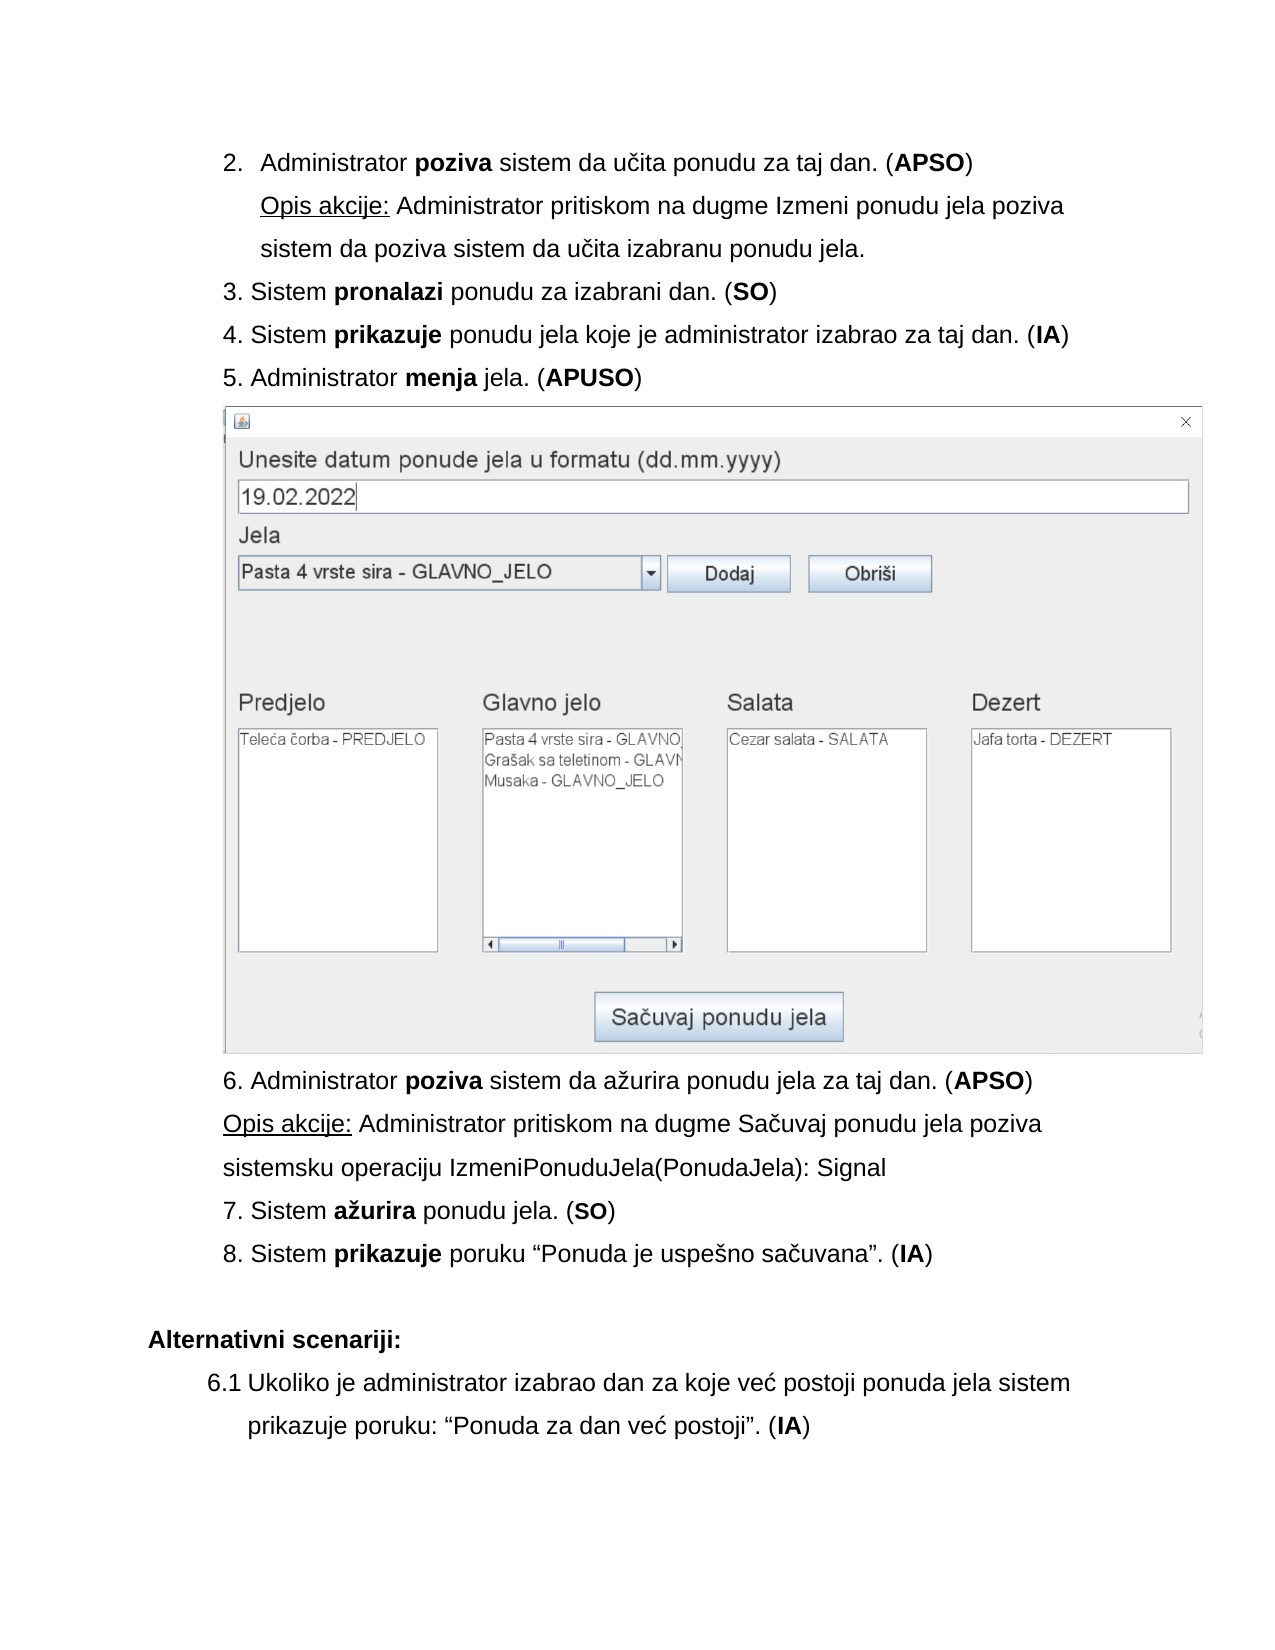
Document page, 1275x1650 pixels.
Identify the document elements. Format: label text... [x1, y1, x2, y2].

text 4. Sistem prikazuje ponudu jela koje je administrator izabrao za taj dan. (IA) [223, 320, 1127, 349]
text 8. Sistem prikazuje poruku “Ponuda je uspešno sačuvana”. (IA) [223, 1239, 1127, 1267]
text 5. Administrator menja jela. (APUSO) [223, 363, 1127, 392]
text 3. Sistem pronalazi ponudu za izabrani dan. (SO) [223, 277, 1127, 306]
list Administrator poziva sistem da učita ponudu za taj dan. (APSO) [223, 148, 1127, 176]
picture [222, 406, 1203, 1054]
text Alternativni scenariji: [148, 1325, 1127, 1354]
text 6. Administrator poziva sistem da ažurira ponudu jela za taj dan. (APSO) [223, 1066, 1127, 1095]
text Opis akcije: Administrator pritiskom na dugme Izmeni ponudu jela poziva sistem da poziva sistem da učita izabranu ponudu jela. [260, 191, 1127, 263]
text Opis akcije: Administrator pritiskom na dugme Sačuvaj ponudu jela poziva sistemsku operaciju IzmeniPonuduJela(PonudaJela): Signal [223, 1109, 1127, 1181]
list Ukoliko je administrator izabrao dan za koje već postoji ponuda jela sistem prikazuje poruku: “Ponuda za dan već postoji”. (IA) [207, 1368, 1127, 1440]
text 7. Sistem ažurira ponudu jela. (SO) [223, 1196, 1127, 1224]
